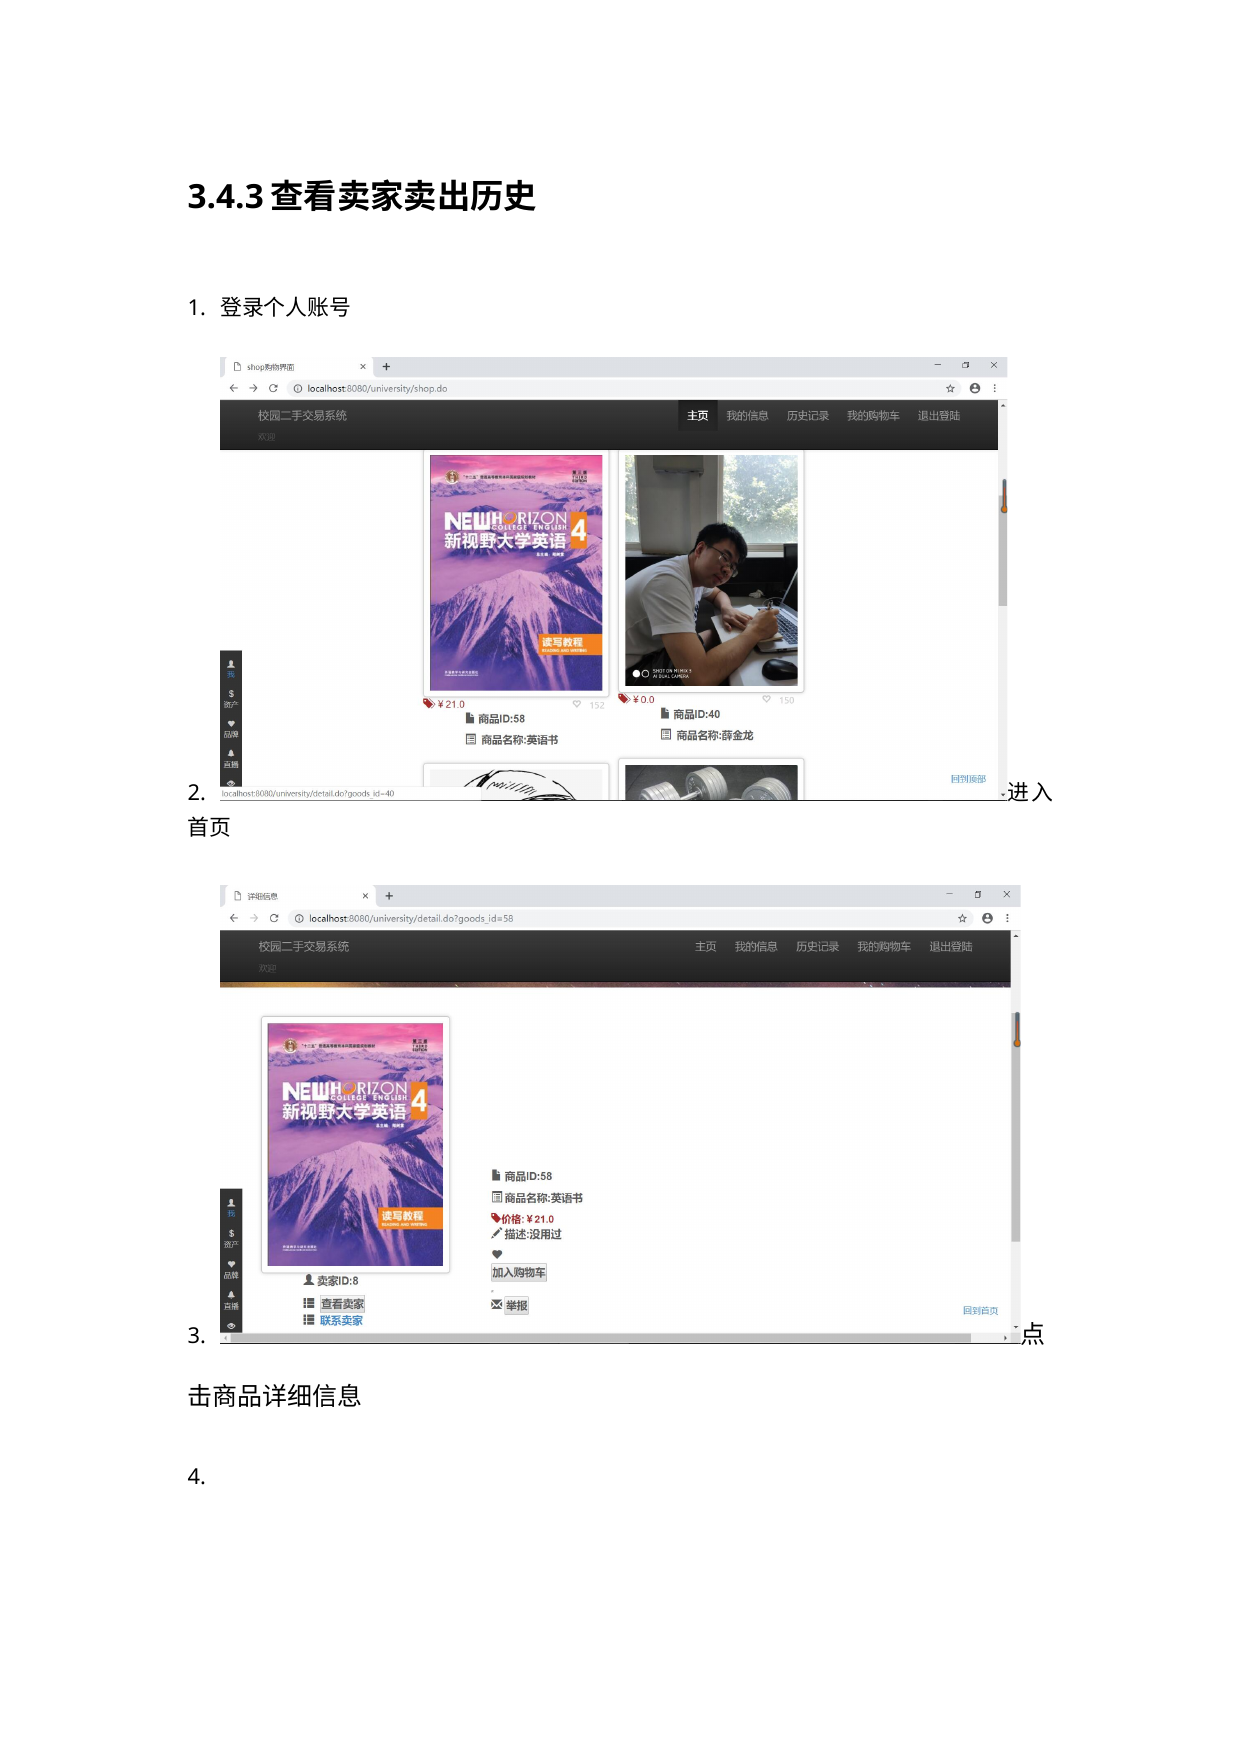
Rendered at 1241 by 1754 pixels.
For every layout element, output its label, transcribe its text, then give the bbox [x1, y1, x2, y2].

list 点击查看卖家按钮 [187, 1459, 1053, 1492]
subtitle 3.4.3查看卖家卖出历史 [187, 162, 1053, 227]
list 登录个人账号 [187, 289, 1053, 322]
picture [220, 357, 1008, 801]
picture [220, 885, 1021, 1344]
